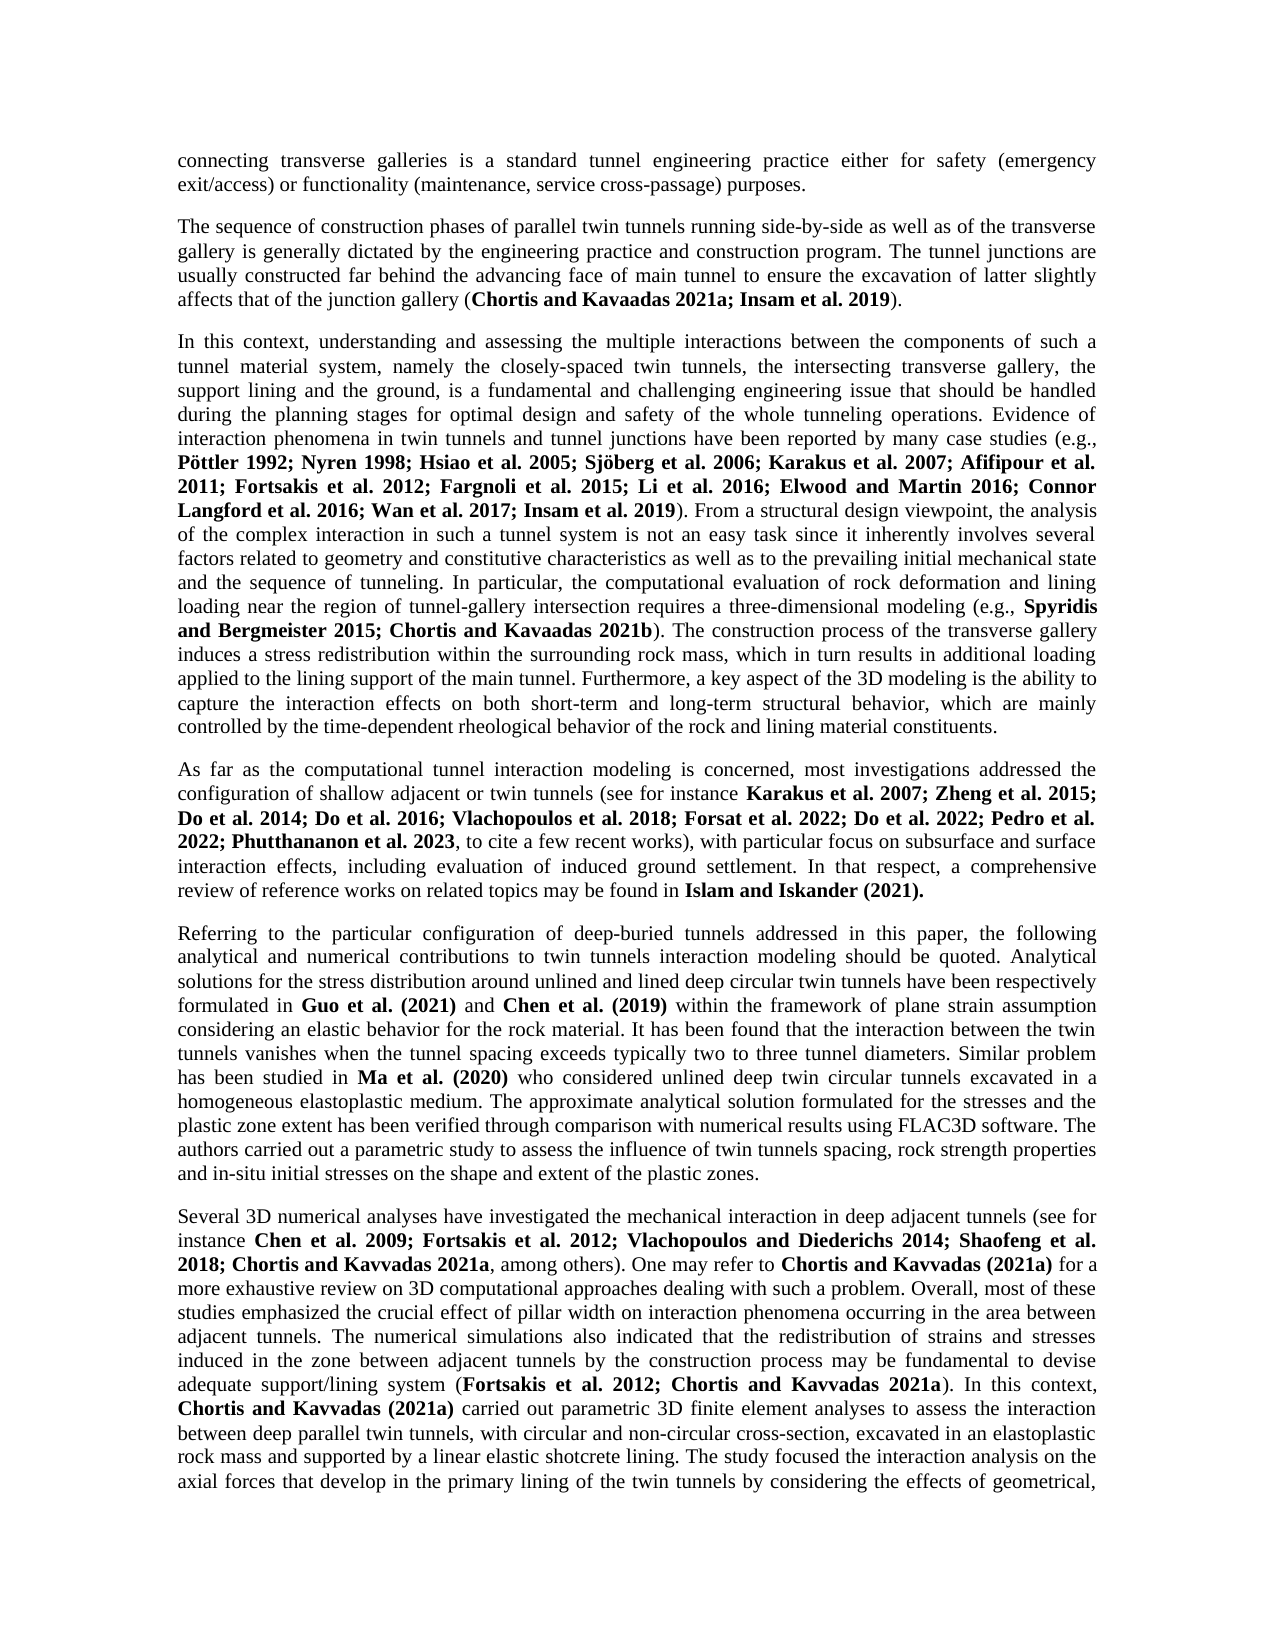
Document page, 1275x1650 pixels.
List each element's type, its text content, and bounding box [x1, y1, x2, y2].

text Referring to the particular configuration of deep-buried tunnels addressed in this paper, the following analytical and numerical contributions to twin tunnels interaction modeling should be quoted. Analytical solutions for the stress distribution around unlined and lined deep circular twin tunnels have been respectively formulated in Guo et al. (2021) and Chen et al. (2019) within the framework of plane strain assumption considering an elastic behavior for the rock material. It has been found that the interaction between the twin tunnels vanishes when the tunnel spacing exceeds typically two to three tunnel diameters. Similar problem has been studied in Ma et al. (2020) who considered unlined deep twin circular tunnels excavated in a homogeneous elastoplastic medium. The approximate analytical solution formulated for the stresses and the plastic zone extent has been verified through comparison with numerical results using FLAC3D software. The authors carried out a parametric study to assess the influence of twin tunnels spacing, rock strength properties and in-situ initial stresses on the shape and extent of the plastic zones. [177, 920, 1098, 1185]
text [177, 148, 1098, 196]
text In this context, understanding and assessing the multiple interactions between the components of such a tunnel material system, namely the closely-spaced twin tunnels, the intersecting transverse gallery, the support lining and the ground, is a fundamental and challenging engineering issue that should be handled during the planning stages for optimal design and safety of the whole tunneling operations. Evidence of interaction phenomena in twin tunnels and tunnel junctions have been reported by many case studies (e.g., Pöttler 1992; Nyren 1998; Hsiao et al. 2005; Sjöberg et al. 2006; Karakus et al. 2007; Afifipour et al. 2011; Fortsakis et al. 2012; Fargnoli et al. 2015; Li et al. 2016; Elwood and Martin 2016; Connor Langford et al. 2016; Wan et al. 2017; Insam et al. 2019). From a structural design viewpoint, the analysis of the complex interaction in such a tunnel system is not an easy task since it inherently involves several factors related to geometry and constitutive characteristics as well as to the prevailing initial mechanical state and the sequence of tunneling. In particular, the computational evaluation of rock deformation and lining loading near the region of tunnel-gallery intersection requires a three-dimensional modeling (e.g., Spyridis and Bergmeister 2015; Chortis and Kavaadas 2021b). The construction process of the transverse gallery induces a stress redistribution within the surrounding rock mass, which in turn results in additional loading applied to the lining support of the main tunnel. Furthermore, a key aspect of the 3D modeling is the ability to capture the interaction effects on both short-term and long-term structural behavior, which are mainly controlled by the time-dependent rheological behavior of the rock and lining material constituents. [177, 329, 1098, 738]
text As far as the computational tunnel interaction modeling is concerned, most investigations addressed the configuration of shallow adjacent or twin tunnels (see for instance Karakus et al. 2007; Zheng et al. 2015; Do et al. 2014; Do et al. 2016; Vlachopoulos et al. 2018; Forsat et al. 2022; Do et al. 2022; Pedro et al. 2022; Phutthananon et al. 2023, to cite a few recent works), with particular focus on subsurface and surface interaction effects, including evaluation of induced ground settlement. In that respect, a comprehensive review of reference works on related topics may be found in Islam and Iskander (2021). [177, 757, 1098, 902]
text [177, 1204, 1098, 1493]
text The sequence of construction phases of parallel twin tunnels running side-by-side as well as of the transverse gallery is generally dictated by the engineering practice and construction program. The tunnel junctions are usually constructed far behind the advancing face of main tunnel to ensure the excavation of latter slightly affects that of the junction gallery (Chortis and Kavaadas 2021a; Insam et al. 2019). [177, 214, 1098, 311]
